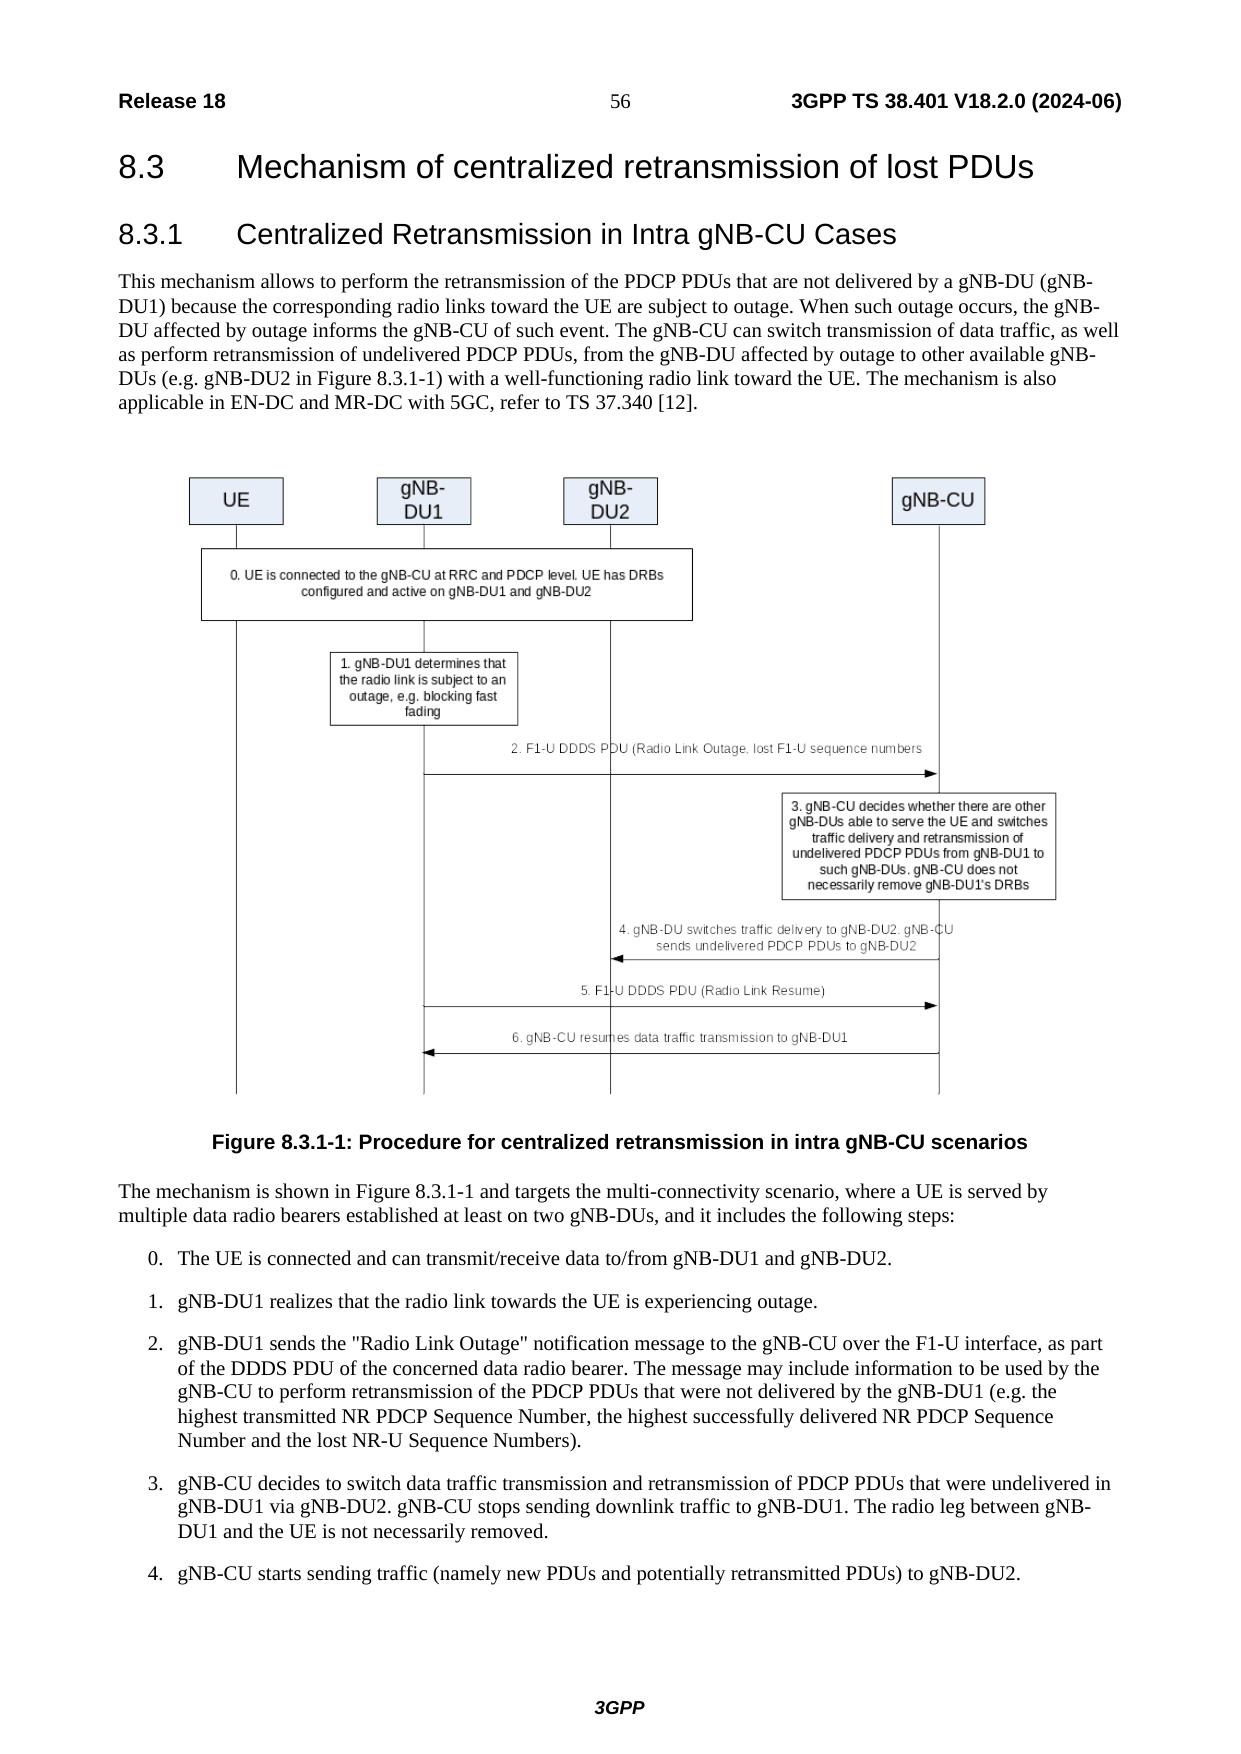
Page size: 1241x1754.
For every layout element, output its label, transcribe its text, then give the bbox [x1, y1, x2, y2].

subtitle 8.3.1 Centralized Retransmission in Intra gNB-CU Cases [118, 217, 1122, 251]
text 0. The UE is connected and can transmit/receive data to/from gNB-DU1 and gNB-DU2. [148, 1246, 1122, 1270]
text This mechanism allows to perform the retransmission of the PDCP PDUs that are not delivered by a gNB-DU (gNB-DU1) because the corresponding radio links toward the UE are subject to outage. When such outage occurs, the gNB-DU affected by outage informs the gNB-CU of such event. The gNB-CU can switch transmission of data traffic, as well as perform retransmission of undelivered PDCP PDUs, from the gNB-DU affected by outage to other available gNB-DUs (e.g. gNB-DU2 in Figure 8.3.1-1) with a well-functioning radio link toward the UE. The mechanism is also applicable in EN-DC and MR-DC with 5GC, refer to TS 37.340 [12]. [118, 269, 1122, 414]
subtitle 8.3 Mechanism of centralized retransmission of lost PDUs [118, 147, 1122, 186]
text The mechanism is shown in Figure 8.3.1-1 and targets the multi-connectivity scenario, where a UE is served by multiple data radio bearers established at least on two gNB-DUs, and it includes the following steps: [118, 1179, 1122, 1227]
text 3. gNB-CU decides to switch data traffic transmission and retransmission of PDCP PDUs that were undelivered in gNB-DU1 via gNB-DU2. gNB-CU stops sending downlink traffic to gNB-DU1. The radio leg between gNB-DU1 and the UE is not necessarily removed. [148, 1470, 1122, 1543]
text 2. gNB-DU1 sends the "Radio Link Outage" notification message to the gNB-CU over the F1-U interface, as part of the DDDS PDU of the concerned data radio bearer. The message may include information to be used by the gNB-CU to perform retransmission of the PDCP PDUs that were not delivered by the gNB-DU1 (e.g. the highest transmitted NR PDCP Sequence Number, the highest successfully delivered NR PDCP Sequence Number and the lost NR-U Sequence Numbers). [148, 1331, 1122, 1452]
text Figure 8.3.1-1: Procedure for centralized retransmission in intra gNB-CU scenarios [118, 1130, 1122, 1154]
text 1. gNB-DU1 realizes that the radio link towards the UE is experiencing outage. [148, 1288, 1122, 1313]
text 4. gNB-CU starts sending traffic (namely new PDUs and potentially retransmitted PDUs) to gNB-DU2. [148, 1561, 1122, 1585]
